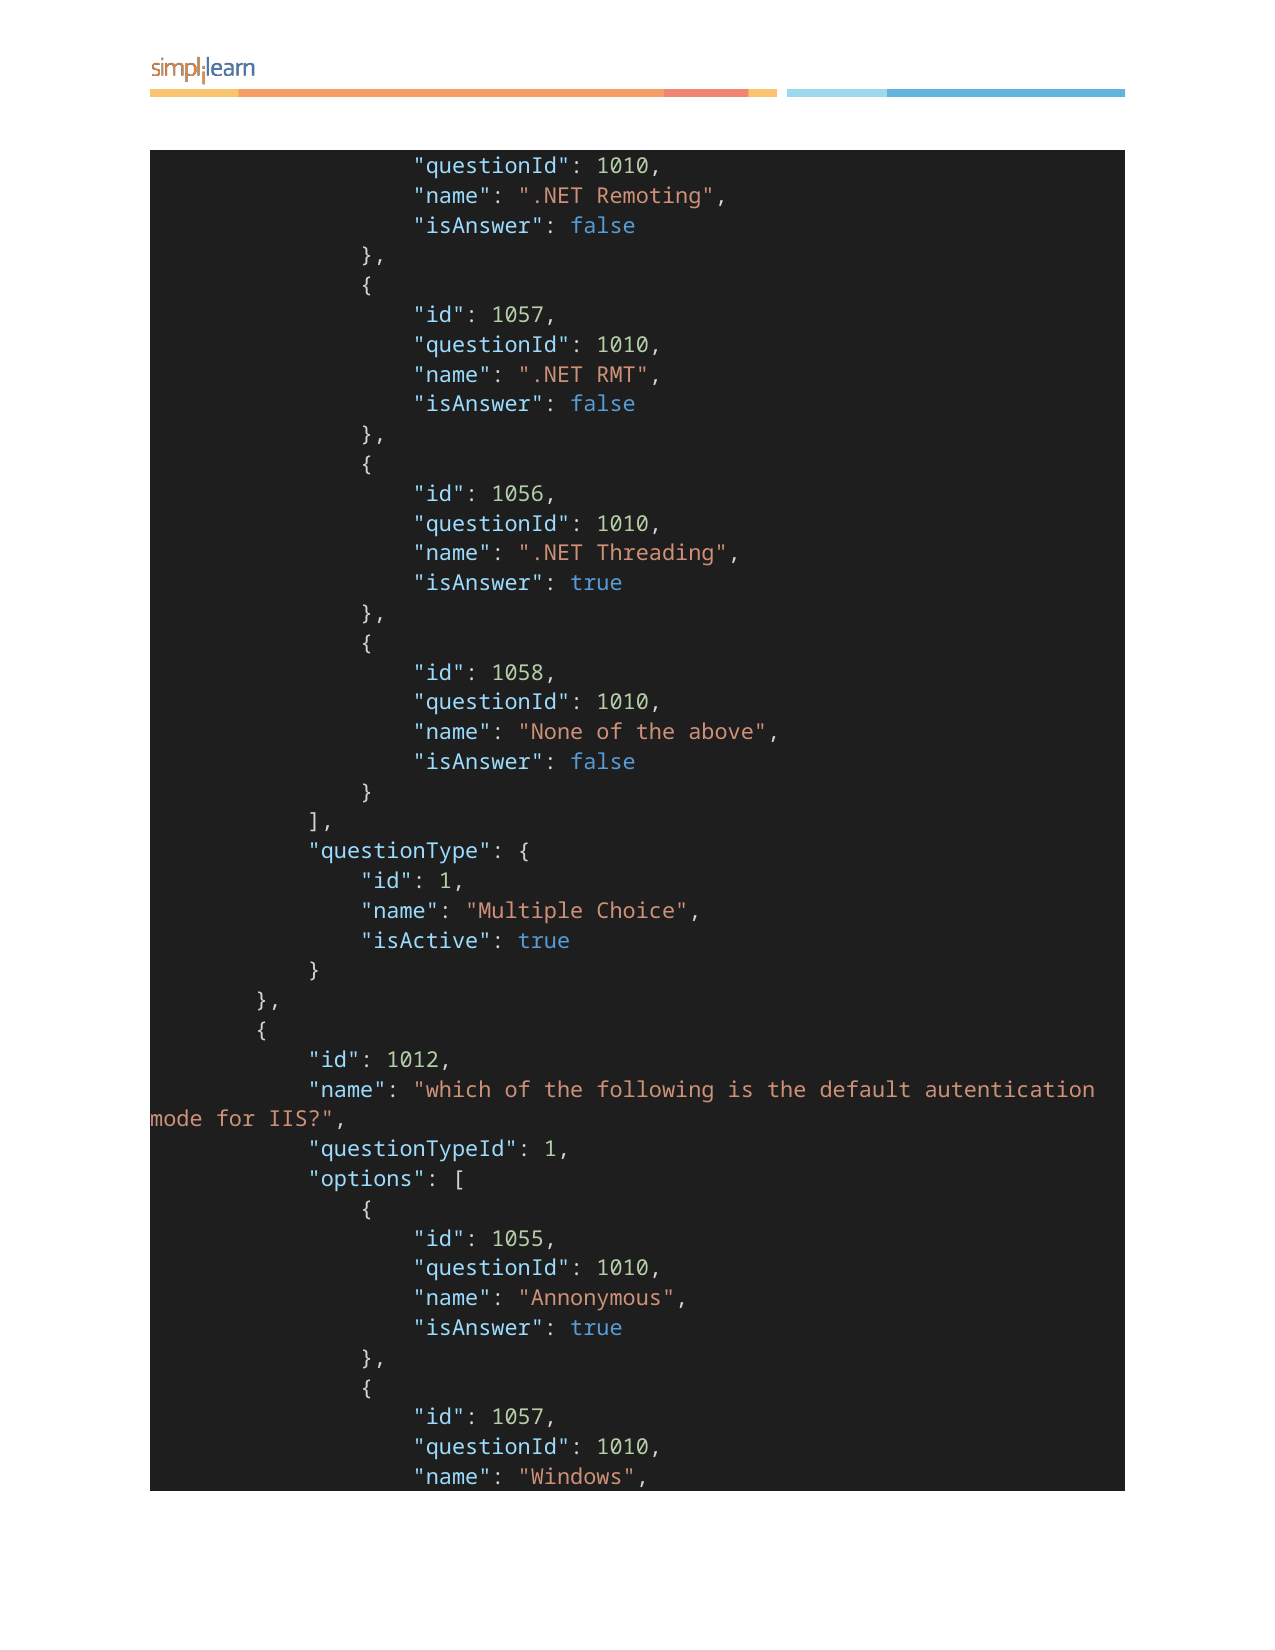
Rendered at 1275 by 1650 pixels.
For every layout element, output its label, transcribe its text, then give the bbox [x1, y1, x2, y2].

text "name": ".NET Threading", [150, 537, 1125, 567]
text "questionId": 1010, [150, 1431, 1125, 1461]
text }, [150, 418, 1125, 448]
text { [150, 269, 1125, 299]
text "name": "Windows", [150, 1461, 1125, 1491]
text "id": 1057, [150, 299, 1125, 329]
text "name": "which of the following is the default autentication mode for IIS?", [150, 1073, 1125, 1133]
text "questionId": 1010, [150, 686, 1125, 716]
text "isAnswer": true [150, 567, 1125, 597]
text { [150, 1371, 1125, 1401]
text { [150, 1193, 1125, 1222]
text { [150, 1014, 1125, 1044]
text }, [150, 984, 1125, 1014]
text "isAnswer": true [150, 1312, 1125, 1342]
text "questionId": 1010, [150, 150, 1125, 180]
text { [150, 448, 1125, 478]
text }, [150, 597, 1125, 627]
text "id": 1012, [150, 1044, 1125, 1073]
text }, [150, 239, 1125, 269]
text ], [150, 805, 1125, 835]
text "isAnswer": false [150, 746, 1125, 776]
text { [150, 627, 1125, 656]
text } [150, 954, 1125, 984]
text "isActive": true [150, 924, 1125, 954]
text "name": ".NET RMT", [150, 358, 1125, 388]
text "questionTypeId": 1, [150, 1133, 1125, 1163]
text }, [150, 1342, 1125, 1371]
text "isAnswer": false [150, 388, 1125, 418]
text "questionId": 1010, [150, 507, 1125, 537]
text "questionId": 1010, [150, 329, 1125, 358]
text } [150, 776, 1125, 805]
text "id": 1058, [150, 656, 1125, 686]
text "questionId": 1010, [150, 1252, 1125, 1282]
text "id": 1057, [150, 1401, 1125, 1431]
text "name": ".NET Remoting", [150, 180, 1125, 209]
text "name": "Annonymous", [150, 1282, 1125, 1312]
text "questionType": { [150, 835, 1125, 865]
text "options": [ [150, 1163, 1125, 1193]
text "isAnswer": false [150, 209, 1125, 239]
text "id": 1056, [150, 478, 1125, 507]
text "name": "Multiple Choice", [150, 895, 1125, 924]
text "id": 1, [150, 865, 1125, 895]
text "name": "None of the above", [150, 716, 1125, 746]
picture [150, 52, 1125, 97]
text "id": 1055, [150, 1222, 1125, 1252]
